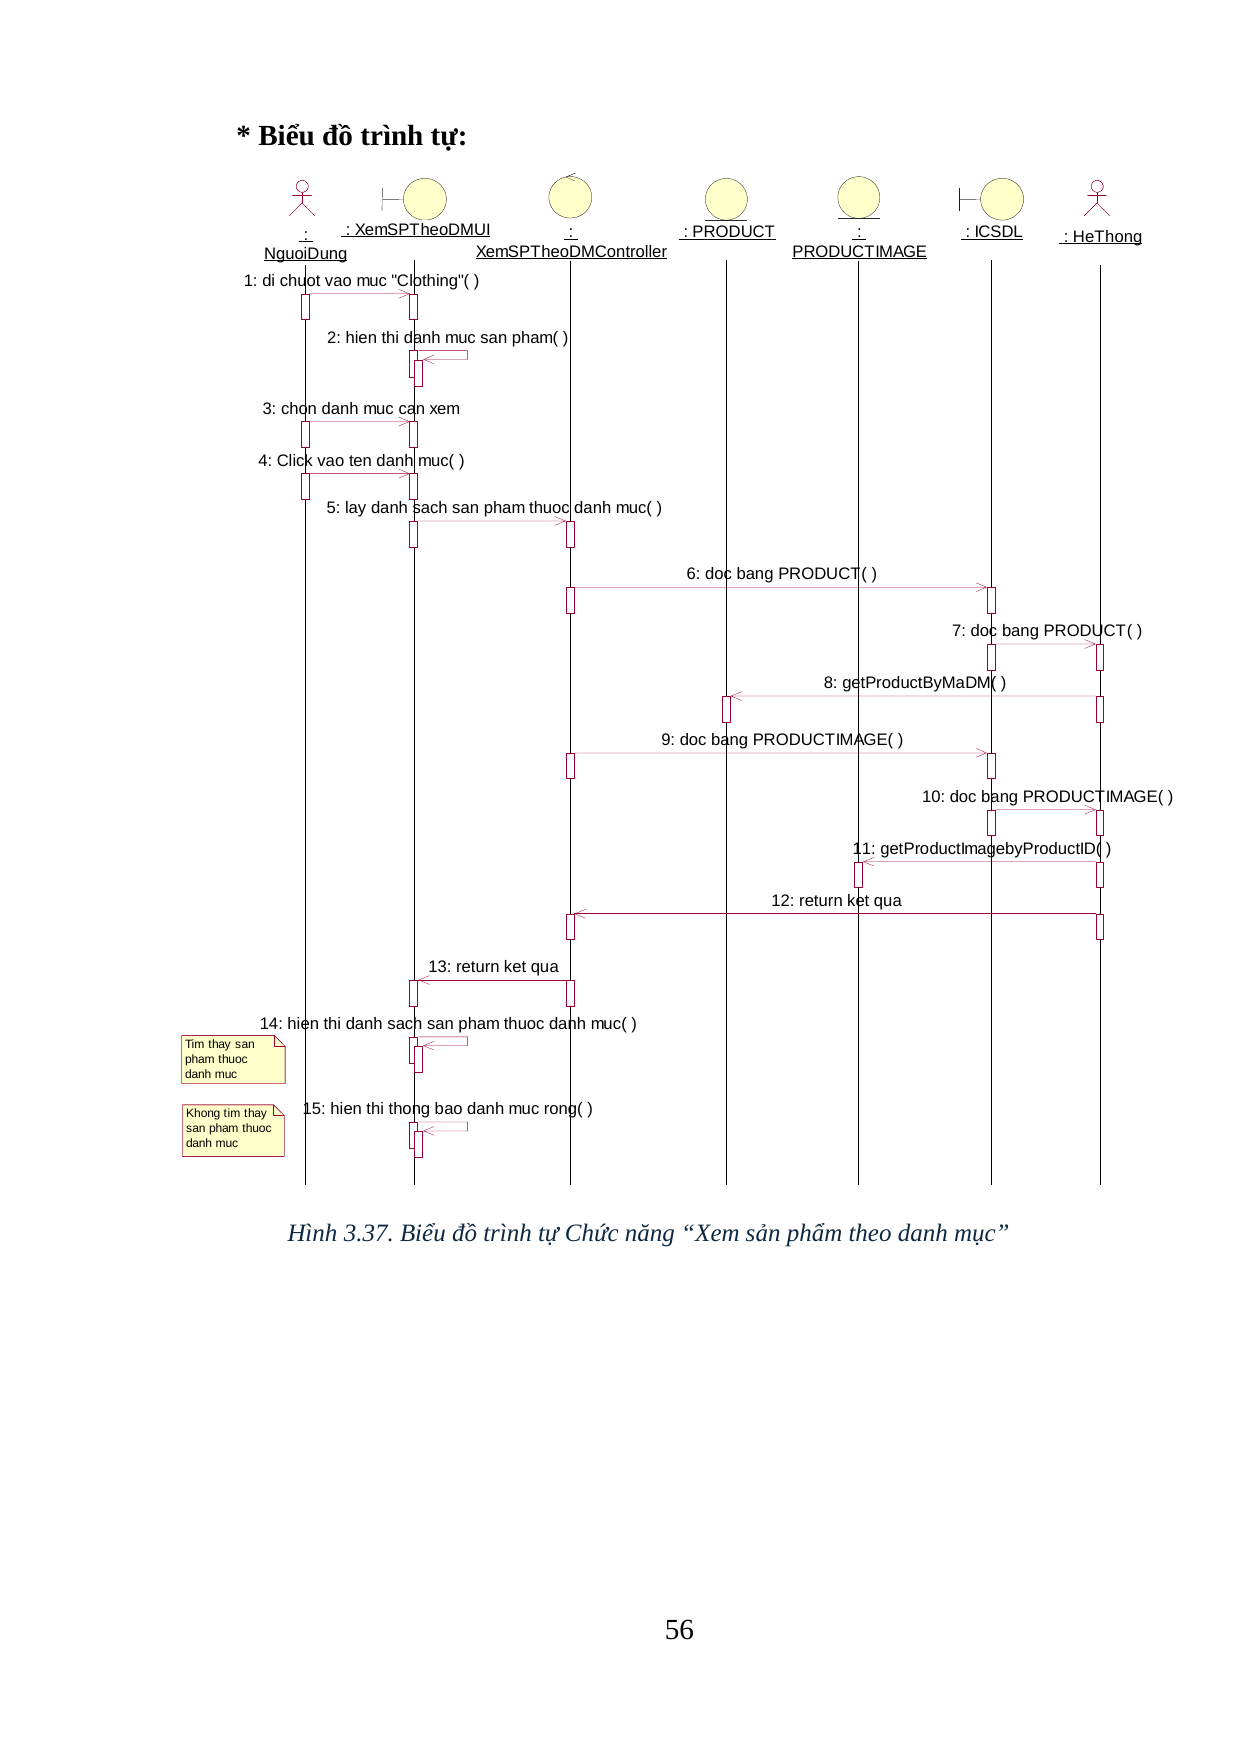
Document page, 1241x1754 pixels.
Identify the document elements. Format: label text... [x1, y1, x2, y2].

text * Biểu đồ trình tự: [177, 118, 1122, 152]
